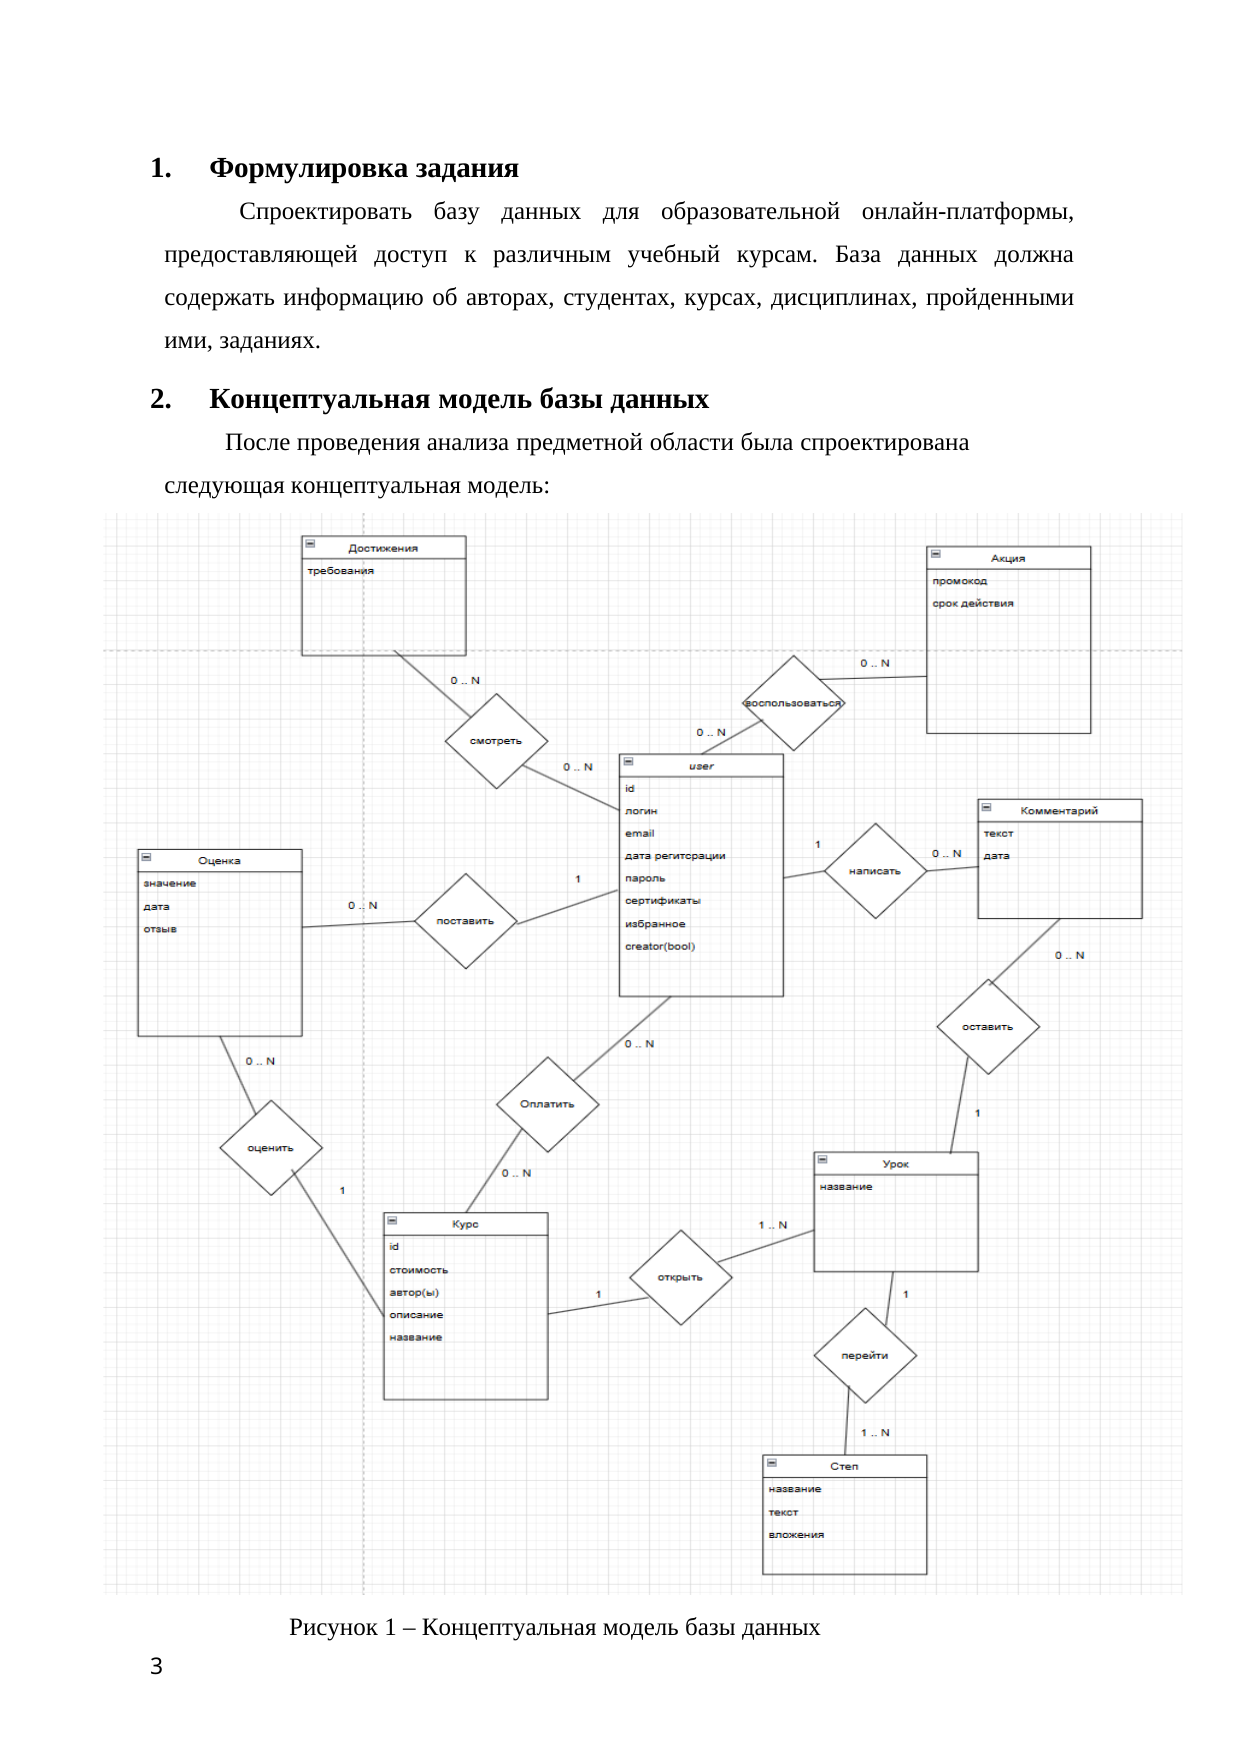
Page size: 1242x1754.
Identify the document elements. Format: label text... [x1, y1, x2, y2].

subtitle Формулировка задания [150, 150, 1183, 183]
picture [103, 513, 1183, 1595]
text Рисунок 1 – Концептуальная модель базы данных [289, 1612, 1183, 1641]
text Спроектировать базу данных для образовательной онлайн-платформы, предоставляющей доступ к различным учебный курсам. База данных должна содержать информацию об авторах, студентах, курсах, дисциплинах, пройденными ими, заданиях. [164, 196, 1075, 354]
text После проведения анализа предметной области была спроектирована следующая концептуальная модель: [164, 427, 969, 499]
subtitle Концептуальная модель базы данных [150, 381, 1183, 414]
